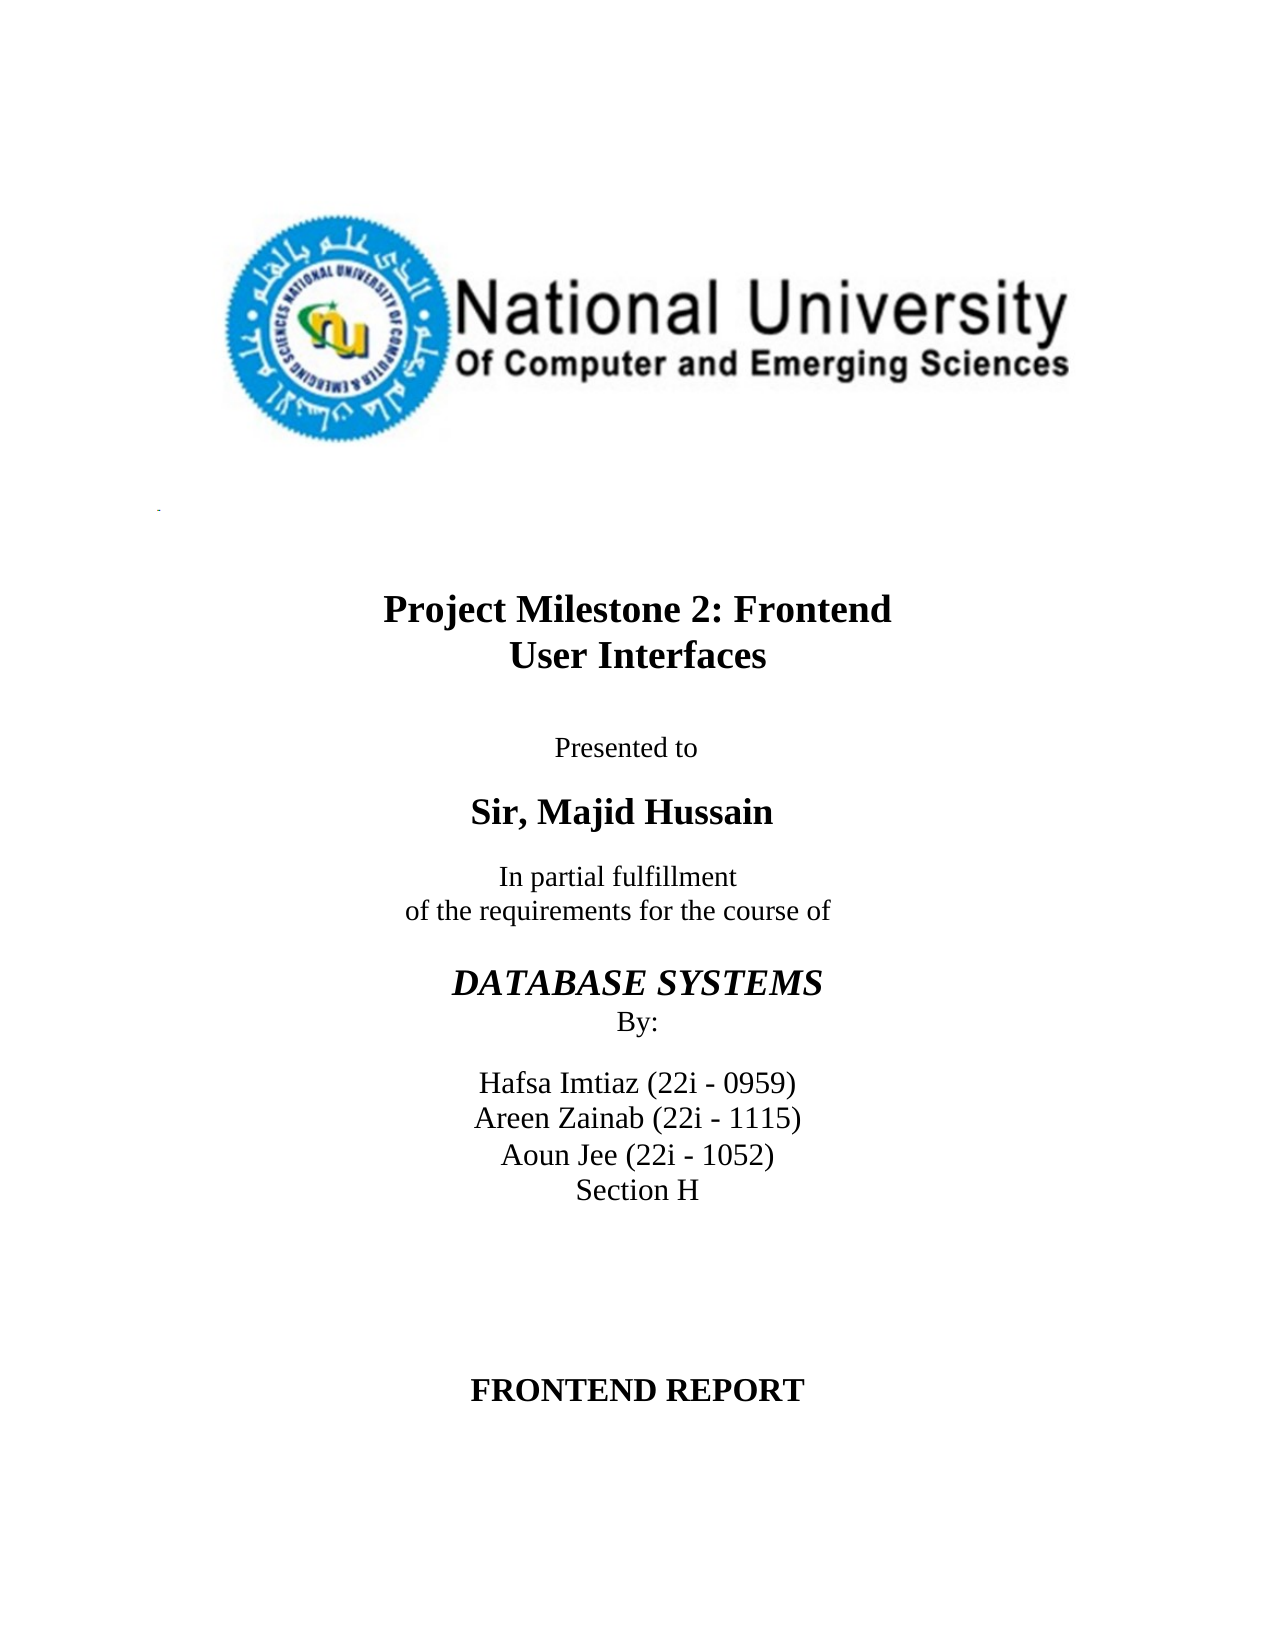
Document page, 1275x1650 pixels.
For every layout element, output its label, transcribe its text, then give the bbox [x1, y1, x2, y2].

text By: [225, 1004, 1050, 1037]
text Project Milestone 2: Frontend [150, 586, 1125, 631]
text Aoun Jee (22i - 1052) [300, 1136, 975, 1172]
text DATABASE SYSTEMS [225, 961, 1050, 1004]
text Section H [300, 1172, 975, 1208]
text Presented to [310, 730, 942, 763]
text FRONTEND REPORT [150, 1370, 1125, 1408]
text Sir, Majid Hussain [302, 789, 942, 833]
text Hafsa Imtiaz (22i - 0959) [300, 1064, 975, 1100]
text User Interfaces [150, 631, 1125, 677]
text In partial fulfillment [294, 859, 942, 893]
text of the requirements for the course of [294, 893, 942, 926]
picture [157, 150, 1133, 511]
text Areen Zainab (22i - 1115) [300, 1100, 975, 1136]
